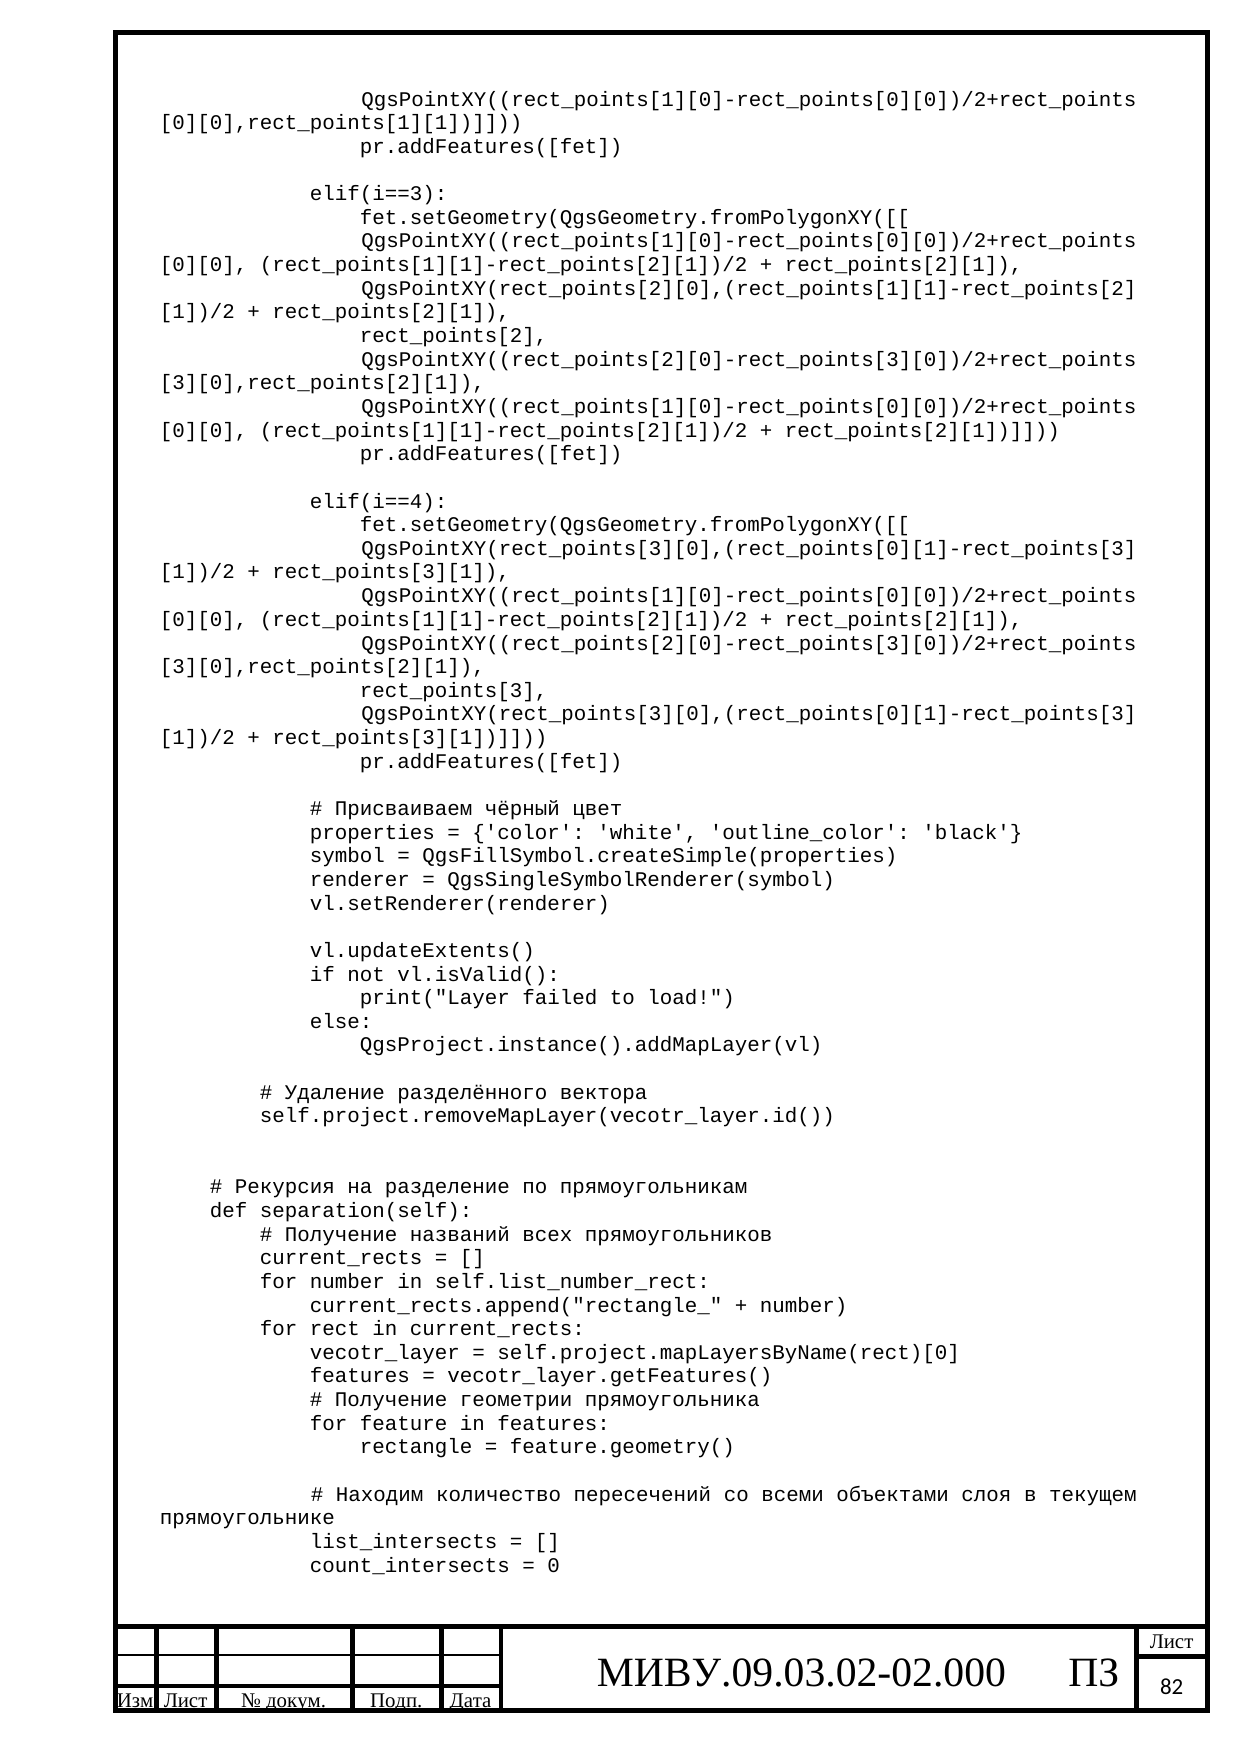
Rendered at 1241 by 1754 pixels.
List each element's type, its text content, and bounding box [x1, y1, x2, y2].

list current_rects.append("rectangle_" + number) [159, 1294, 1137, 1318]
list list_intersects = [] [159, 1531, 1137, 1555]
list QgsPointXY((rect_points[1][0]-rect_points[0][0])/2+rect_points[0][0], (rect_points[1][1]-rect_points[2][1])/2 + rect_points[2][1]), [159, 585, 1137, 632]
list features = vecotr_layer.getFeatures() [159, 1366, 1137, 1389]
list rect_points[3], [159, 680, 1137, 703]
list else: [159, 1011, 1137, 1034]
list print("Layer failed to load!") [159, 987, 1137, 1011]
list current_rects = [] [159, 1247, 1137, 1271]
list # Получение геометрии прямоугольника [159, 1389, 1137, 1413]
list def separation(self): [159, 1200, 1137, 1224]
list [159, 231, 1137, 278]
list self.project.removeMapLayer(vecotr_layer.id()) [159, 1105, 1137, 1129]
list rect_points[2], [159, 325, 1137, 349]
list rectangle = feature.geometry() [159, 1436, 1137, 1460]
list # Присваиваем чёрный цвет [159, 798, 1137, 822]
list fet.setGeometry(QgsGeometry.fromPolygonXY([[ [159, 207, 1137, 231]
list pr.addFeatures([fet]) [159, 136, 1137, 159]
list QgsPointXY(rect_points[3][0],(rect_points[0][1]-rect_points[3][1])/2 + rect_points[3][1])]])) [159, 703, 1137, 751]
list QgsPointXY(rect_points[2][0],(rect_points[1][1]-rect_points[2][1])/2 + rect_points[2][1]), [159, 278, 1137, 325]
list elif(i==4): [159, 491, 1137, 514]
list pr.addFeatures([fet]) [159, 751, 1137, 774]
list # Находим количество пересечений со всеми объектами слоя в текущем прямоугольнике [159, 1484, 1137, 1531]
list elif(i==3): [159, 183, 1137, 207]
list QgsPointXY((rect_points[1][0]-rect_points[0][0])/2+rect_points[0][0],rect_points[1][1])]])) [159, 89, 1137, 136]
list # Рекурсия на разделение по прямоугольникам [159, 1176, 1137, 1200]
list count_intersects = 0 [159, 1555, 1137, 1578]
list for number in self.list_number_rect: [159, 1271, 1137, 1294]
list vl.setRenderer(renderer) [159, 893, 1137, 916]
list QgsPointXY((rect_points[2][0]-rect_points[3][0])/2+rect_points[3][0],rect_points[2][1]), [159, 349, 1137, 396]
list renderer = QgsSingleSymbolRenderer(symbol) [159, 869, 1137, 893]
list vecotr_layer = self.project.mapLayersByName(rect)[0] [159, 1342, 1137, 1366]
list # Получение названий всех прямоугольников [159, 1224, 1137, 1247]
list symbol = QgsFillSymbol.createSimple(properties) [159, 845, 1137, 869]
list properties = {'color': 'white', 'outline_color': 'black'} [159, 822, 1137, 845]
list QgsPointXY((rect_points[1][0]-rect_points[0][0])/2+rect_points[0][0], (rect_points[1][1]-rect_points[2][1])/2 + rect_points[2][1])]])) [159, 396, 1137, 443]
list pr.addFeatures([fet]) [159, 443, 1137, 467]
list # Удаление разделённого вектора [159, 1082, 1137, 1105]
list for feature in features: [159, 1413, 1137, 1436]
list if not vl.isValid(): [159, 963, 1137, 987]
list fet.setGeometry(QgsGeometry.fromPolygonXY([[ [159, 514, 1137, 538]
list QgsProject.instance().addMapLayer(vl) [159, 1034, 1137, 1058]
list QgsPointXY((rect_points[2][0]-rect_points[3][0])/2+rect_points[3][0],rect_points[2][1]), [159, 632, 1137, 680]
list QgsPointXY(rect_points[3][0],(rect_points[0][1]-rect_points[3][1])/2 + rect_points[3][1]), [159, 538, 1137, 585]
list vl.updateExtents() [159, 940, 1137, 963]
list for rect in current_rects: [159, 1318, 1137, 1342]
